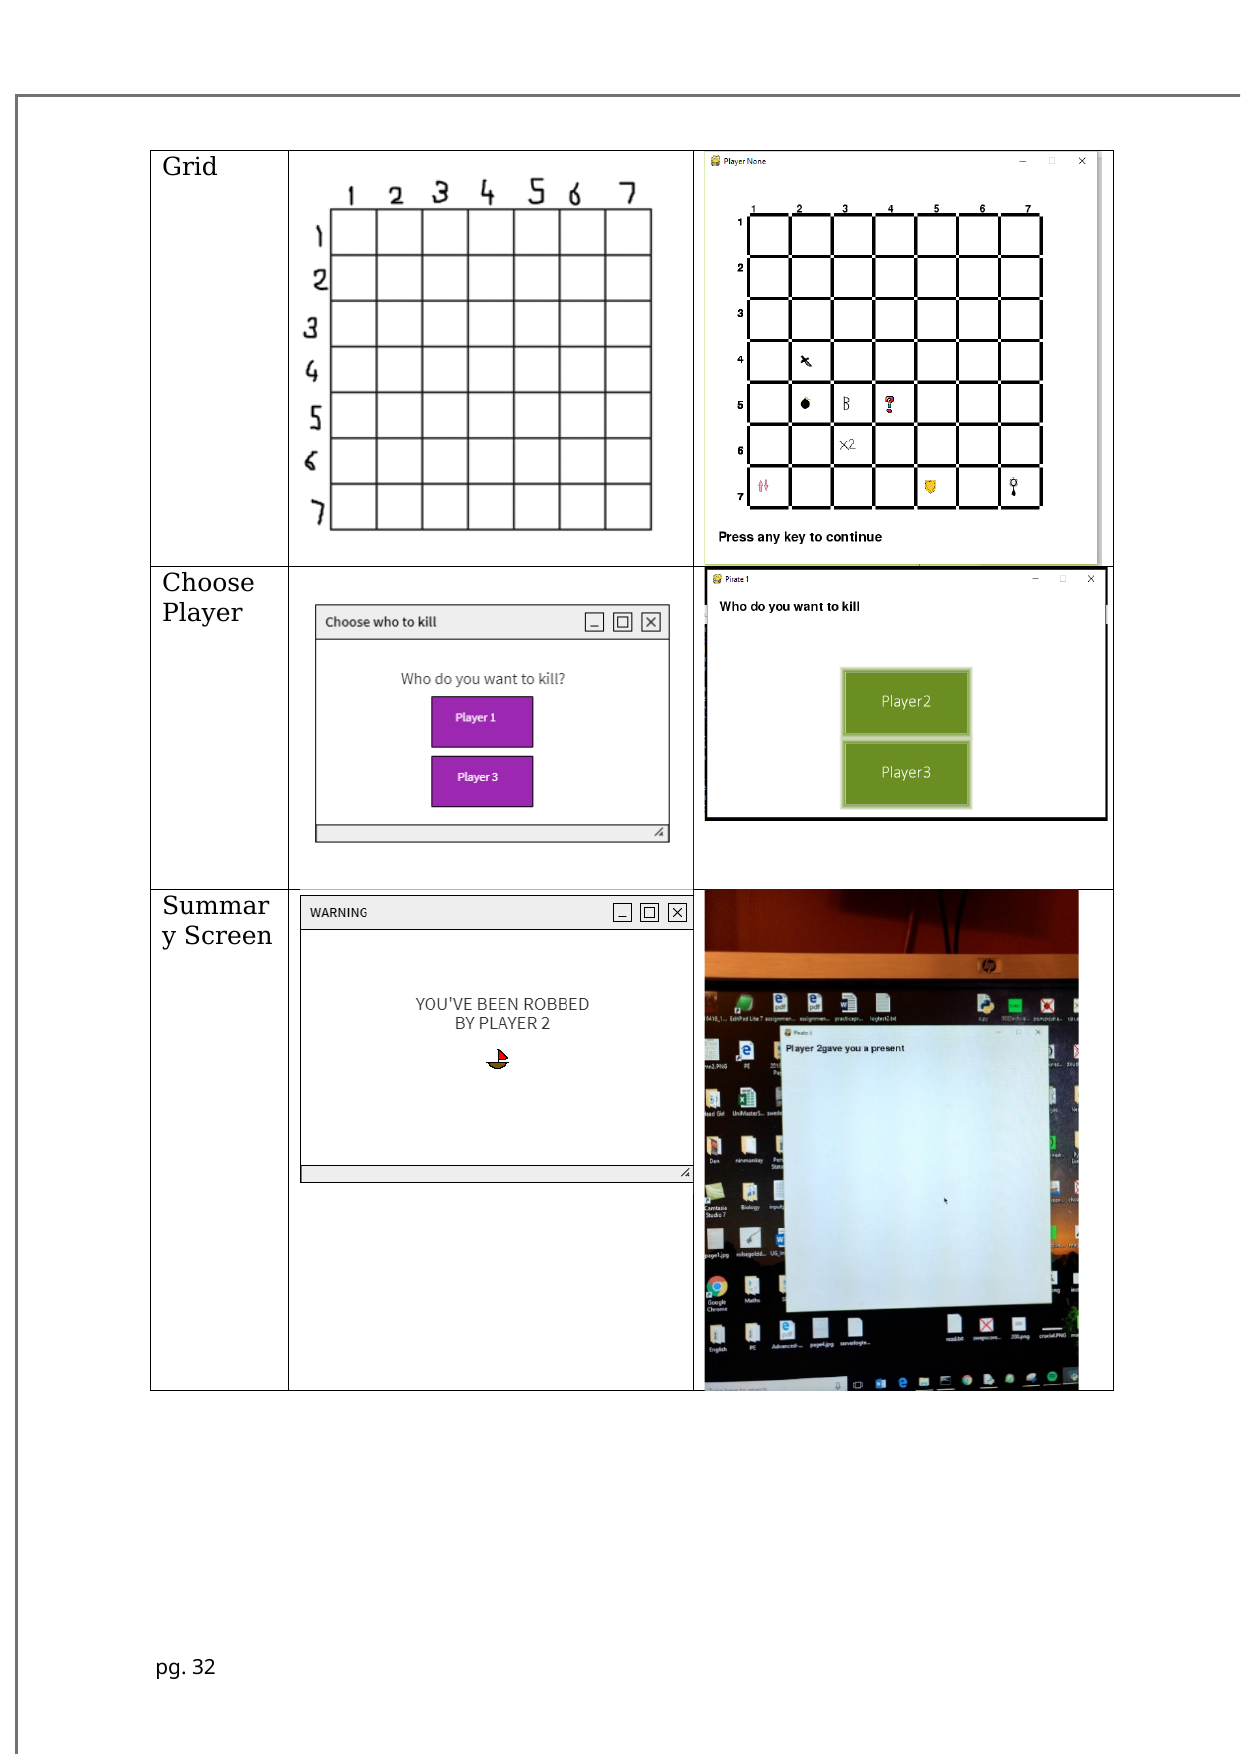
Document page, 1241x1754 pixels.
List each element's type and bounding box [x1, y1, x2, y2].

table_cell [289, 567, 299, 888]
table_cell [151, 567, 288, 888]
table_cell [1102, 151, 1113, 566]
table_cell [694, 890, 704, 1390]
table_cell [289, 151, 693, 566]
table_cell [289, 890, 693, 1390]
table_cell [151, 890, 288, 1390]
picture [704, 151, 1102, 566]
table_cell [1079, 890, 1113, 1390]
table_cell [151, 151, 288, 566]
picture [299, 151, 682, 562]
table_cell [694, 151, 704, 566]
picture [704, 567, 1108, 821]
picture [299, 567, 694, 1194]
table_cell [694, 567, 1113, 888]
picture [704, 889, 1079, 1391]
